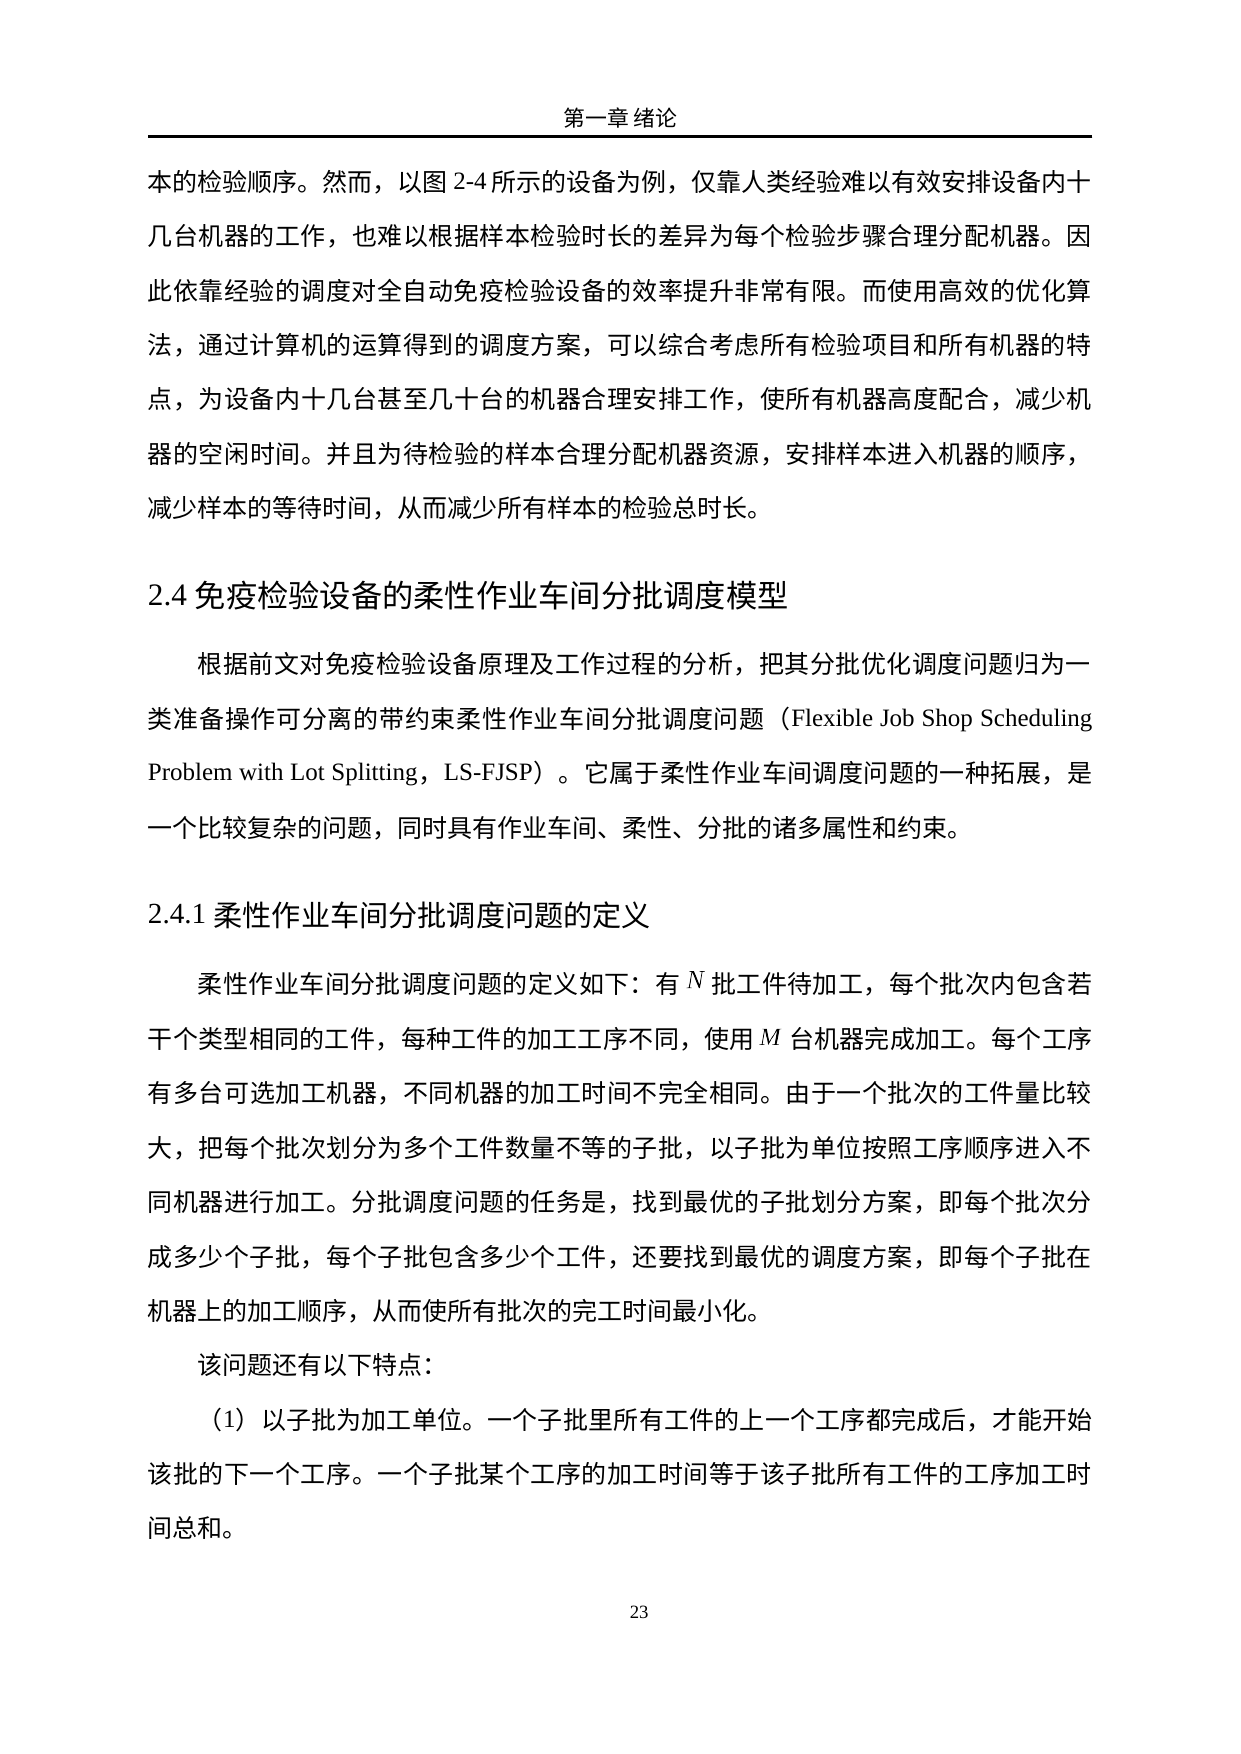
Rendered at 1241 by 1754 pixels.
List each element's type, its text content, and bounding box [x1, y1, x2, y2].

subtitle 2.4 免疫检验设备的柔性作业车间分批调度模型 [148, 560, 1092, 628]
text 根据前文对免疫检验设备原理及工作过程的分析，把其分批优化调度问题归为一类准备操作可分离的带约束柔性作业车间分批调度问题（Flexible Job Shop Scheduling Problem with Lot Splitting，LS-FJSP）。它属于柔性作业车间调度问题的一种拓展，是一个比较复杂的问题，同时具有作业车间、柔性、分批的诸多属性和约束。 [148, 645, 1092, 844]
text 该问题还有以下特点： [148, 1346, 1092, 1382]
subtitle 2.4.1 柔性作业车间分批调度问题的定义 [148, 879, 1092, 947]
text （1）以子批为加工单位。一个子批里所有工件的上一个工序都完成后，才能开始该批的下一个工序。一个子批某个工序的加工时间等于该子批所有工件的工序加工时间总和。 [148, 1400, 1092, 1545]
text 柔性作业车间分批调度问题的定义如下：有批工件待加工，每个批次内包含若干个类型相同的工件，每种工件的加工工序不同，使用台机器完成加工。每个工序有多台可选加工机器，不同机器的加工时间不完全相同。由于一个批次的工件量比较大，把每个批次划分为多个工件数量不等的子批，以子批为单位按照工序顺序进入不同机器进行加工。分批调度问题的任务是，找到最优的子批划分方案，即每个批次分成多少个子批，每个子批包含多少个工件，还要找到最优的调度方案，即每个子批在机器上的加工顺序，从而使所有批次的完工时间最小化。 [148, 964, 1092, 1328]
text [148, 162, 1092, 525]
